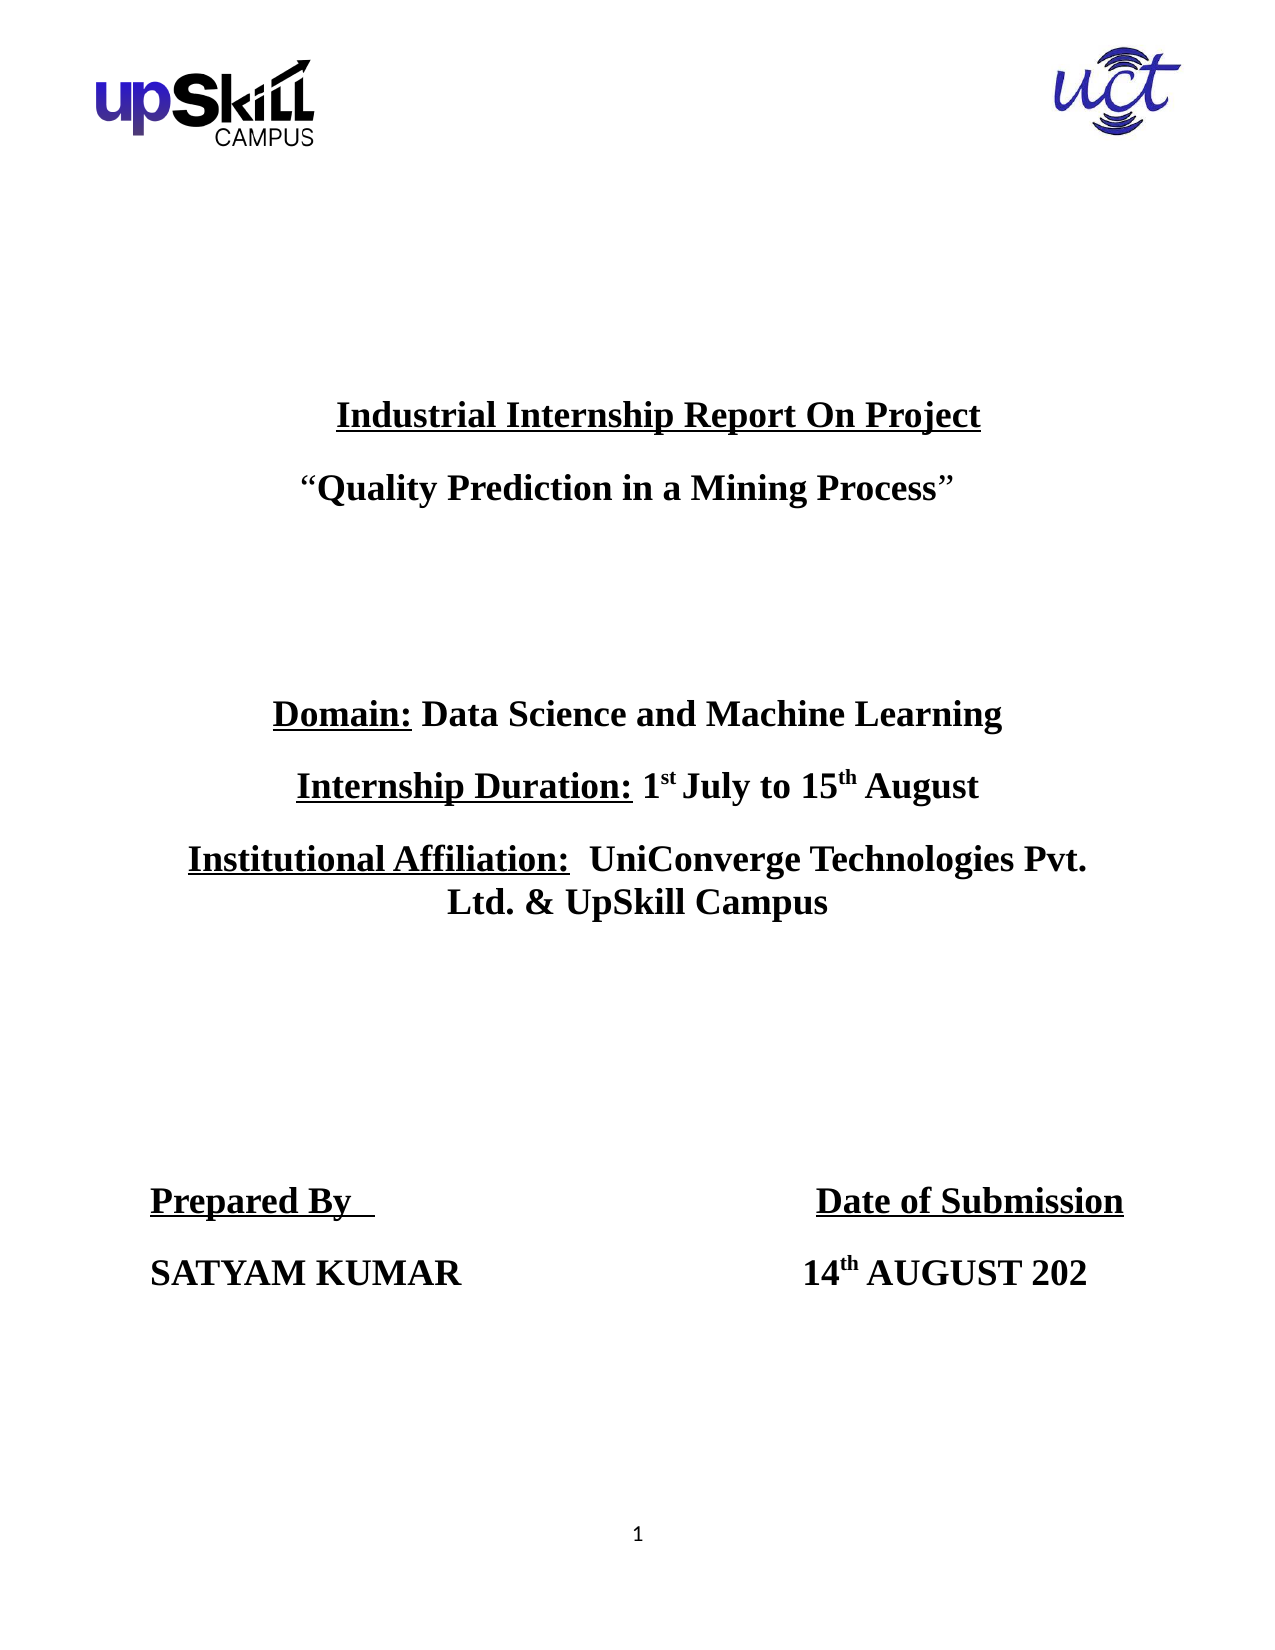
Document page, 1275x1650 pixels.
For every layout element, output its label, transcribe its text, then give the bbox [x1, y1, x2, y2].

subtitle Institutional Affiliation: UniConverge Technologies Pvt. Ltd. & UpSkill Campus [150, 836, 1125, 922]
subtitle Prepared By Date of Submission [150, 1178, 1125, 1221]
subtitle SATYAM KUMAR 14th AUGUST 202 [150, 1250, 1125, 1293]
subtitle “Quality Prediction in a Mining Process” [225, 465, 1125, 508]
picture [58, 37, 352, 151]
subtitle Industrial Internship Report On Project [150, 393, 1125, 436]
picture [1051, 16, 1184, 150]
subtitle Domain: Data Science and Machine Learning [150, 692, 1125, 735]
subtitle Internship Duration: 1st July to 15th August [150, 764, 1125, 807]
